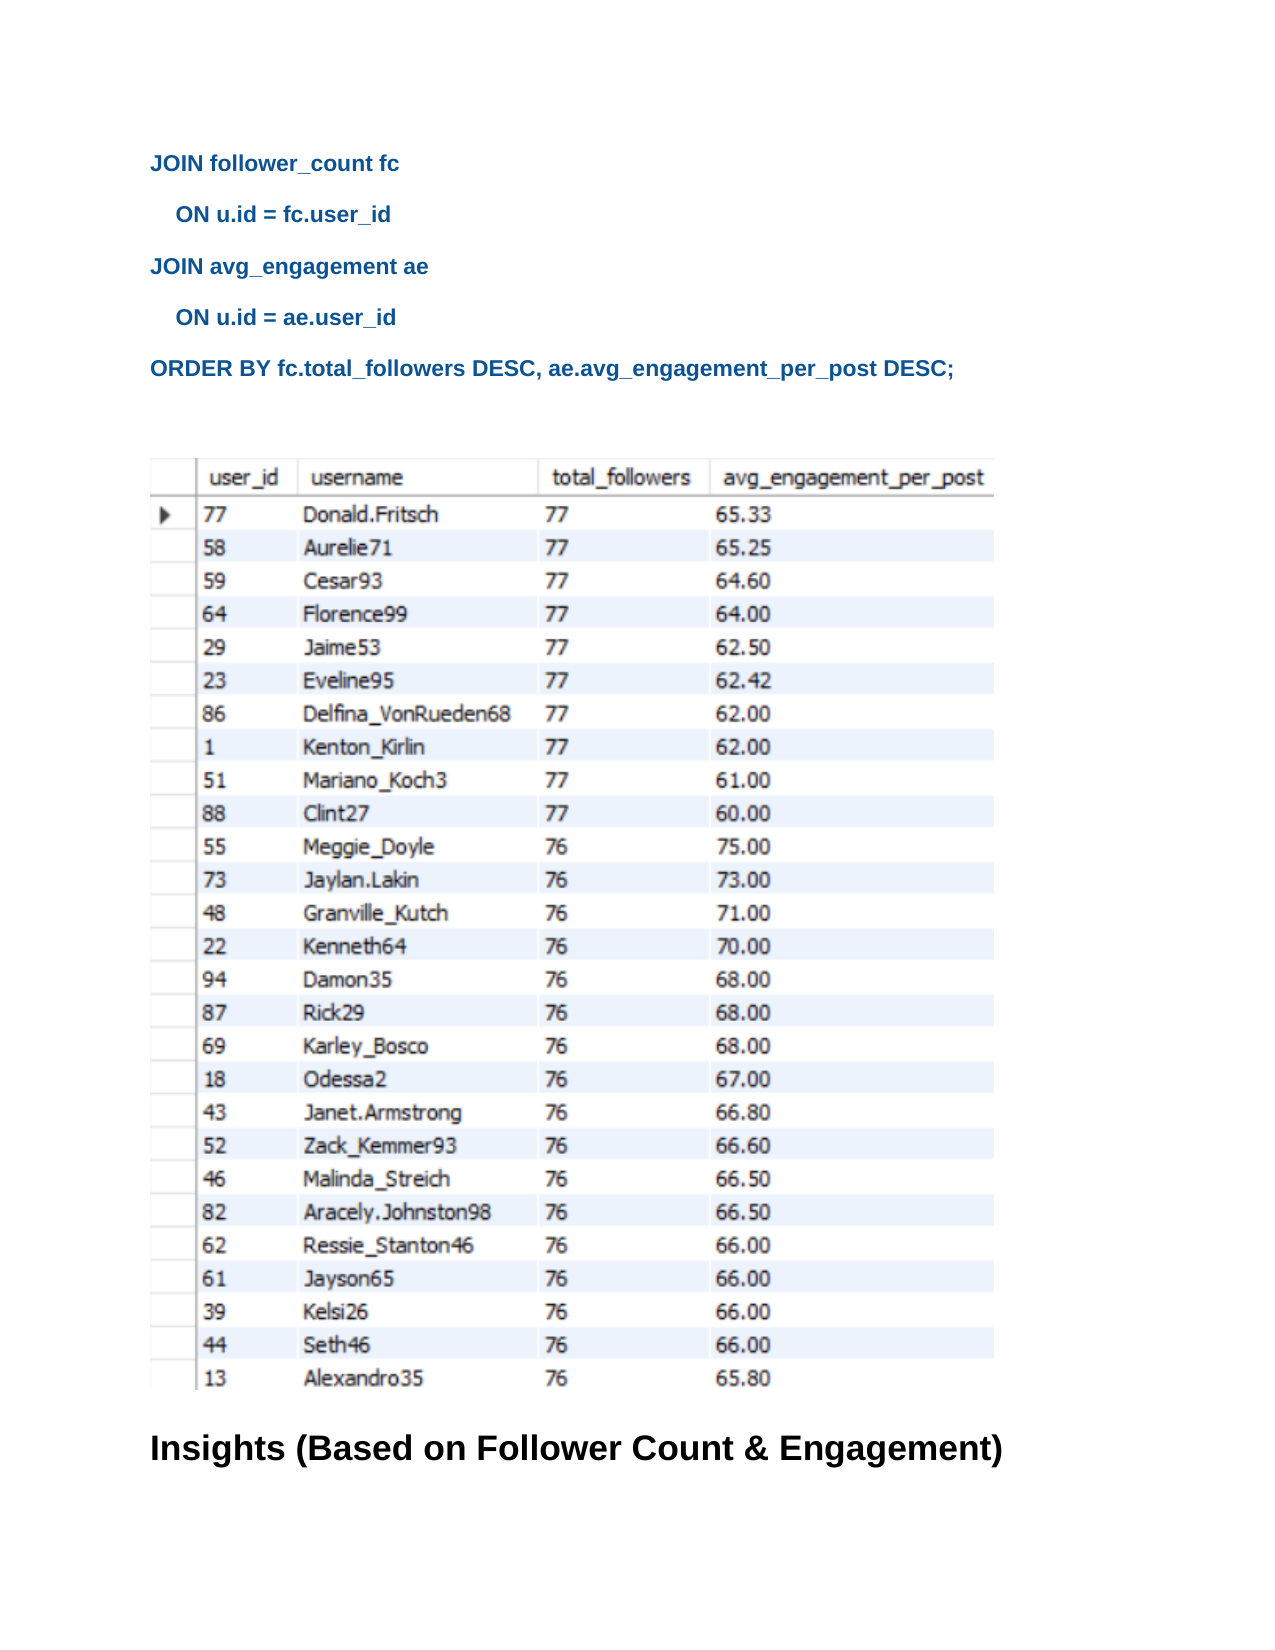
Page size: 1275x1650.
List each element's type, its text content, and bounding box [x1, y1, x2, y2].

text ORDER BY fc.total_followers DESC, ae.avg_engagement_per_post DESC; [150, 355, 1125, 382]
text ON u.id = fc.user_id [150, 201, 1125, 228]
text JOIN avg_engagement ae [150, 253, 1125, 279]
subtitle Insights (Based on Follower Count & Engagement) [150, 1427, 1125, 1468]
text ON u.id = ae.user_id [150, 304, 1125, 330]
picture [150, 458, 994, 1390]
text JOIN follower_count fc [150, 150, 1125, 176]
